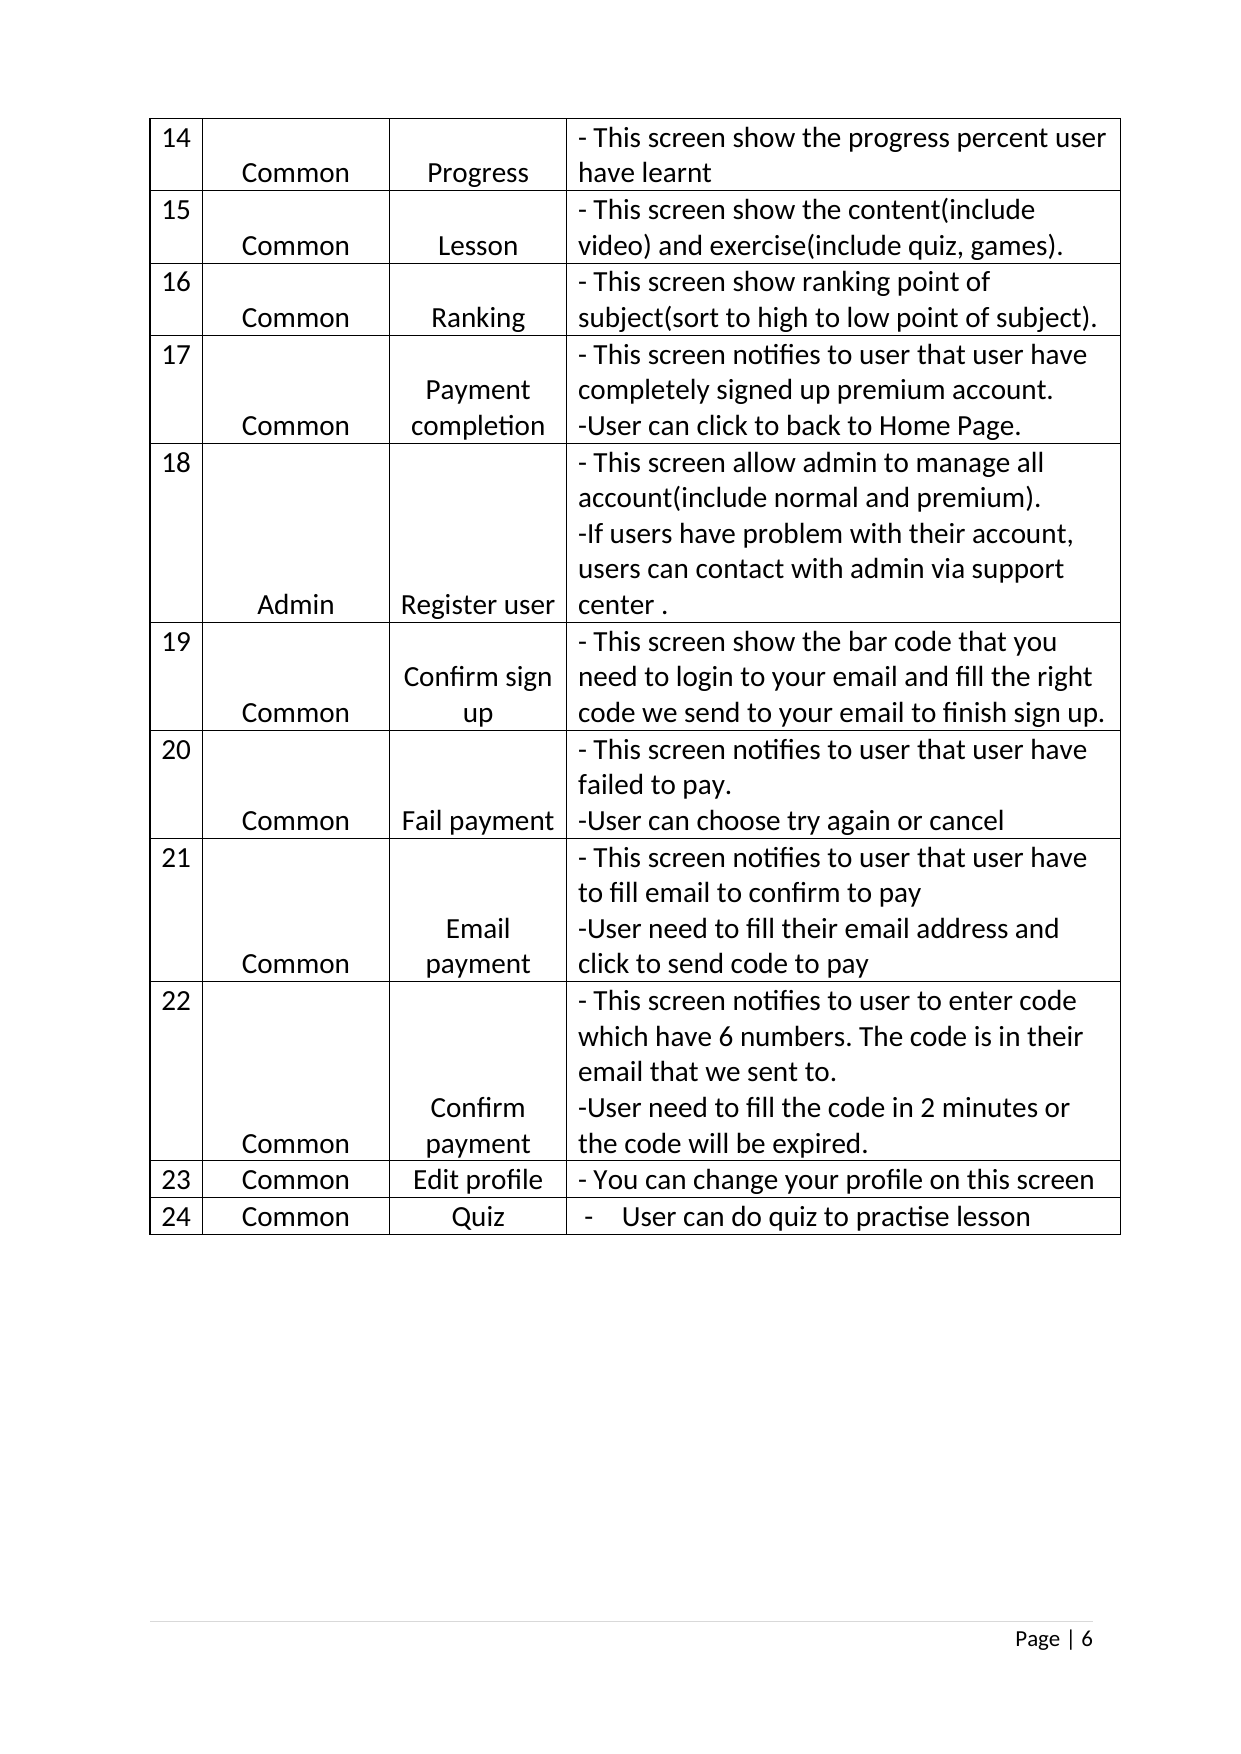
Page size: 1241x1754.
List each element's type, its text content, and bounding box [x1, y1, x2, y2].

table_cell 17 [151, 336, 202, 443]
table_cell 14 [151, 119, 202, 190]
table_cell Common [203, 839, 389, 981]
table_cell - This screen notifies to user that user have failed to pay. -User can choose try again or cancel [567, 731, 1120, 838]
table_cell Progress [390, 119, 566, 190]
table_cell 16 [151, 264, 202, 335]
table_cell Ranking [390, 264, 566, 335]
table_cell - This screen show the bar code that you need to login to your email and fill the right code we send to your email to finish sign up. [567, 623, 1120, 730]
table_cell Common [203, 982, 389, 1160]
table_cell Email payment [390, 839, 566, 981]
table_cell - This screen show the progress percent user have learnt [567, 119, 1120, 190]
table_cell Common [203, 264, 389, 335]
table_cell 20 [151, 731, 202, 838]
table_cell Fail payment [390, 731, 566, 838]
table_cell Common [203, 731, 389, 838]
table_cell Lesson [390, 191, 566, 262]
table_cell - You can change your profile on this screen [567, 1161, 1120, 1197]
table_cell User can do quiz to practise lesson [567, 1198, 1120, 1234]
table_cell Admin [203, 444, 389, 622]
table_cell 18 [151, 444, 202, 622]
table_cell Confirm sign up [390, 623, 566, 730]
table_cell Common [203, 336, 389, 443]
table_cell - This screen show ranking point of subject(sort to high to low point of subject). [567, 264, 1120, 335]
table_cell Common [203, 1198, 389, 1234]
table_cell - This screen notifies to user that user have completely signed up premium account. -User can click to back to Home Page. [567, 336, 1120, 443]
table_cell 15 [151, 191, 202, 262]
table_cell 22 [151, 982, 202, 1160]
table_cell 21 [151, 839, 202, 981]
table_cell - This screen show the content(include video) and exercise(include quiz, games). [567, 191, 1120, 262]
table_cell Quiz [390, 1198, 566, 1234]
table_cell Edit profile [390, 1161, 566, 1197]
table_cell Confirm payment [390, 982, 566, 1160]
table_cell 23 [151, 1161, 202, 1197]
table_cell Common [203, 1161, 389, 1197]
table_cell Common [203, 623, 389, 730]
table_cell - This screen allow admin to manage all account(include normal and premium). -If users have problem with their account, users can contact with admin via support center . [567, 444, 1120, 622]
table_cell Common [203, 191, 389, 262]
table_cell 19 [151, 623, 202, 730]
table_cell Payment completion [390, 336, 566, 443]
table_cell - This screen notifies to user that user have to fill email to confirm to pay -User need to fill their email address and click to send code to pay [567, 839, 1120, 981]
table_cell - This screen notifies to user to enter code which have 6 numbers. The code is in their email that we sent to. -User need to fill the code in 2 minutes or the code will be expired. [567, 982, 1120, 1160]
table_cell 24 [151, 1198, 202, 1234]
table_cell Common [203, 119, 389, 190]
table_cell Register user [390, 444, 566, 622]
